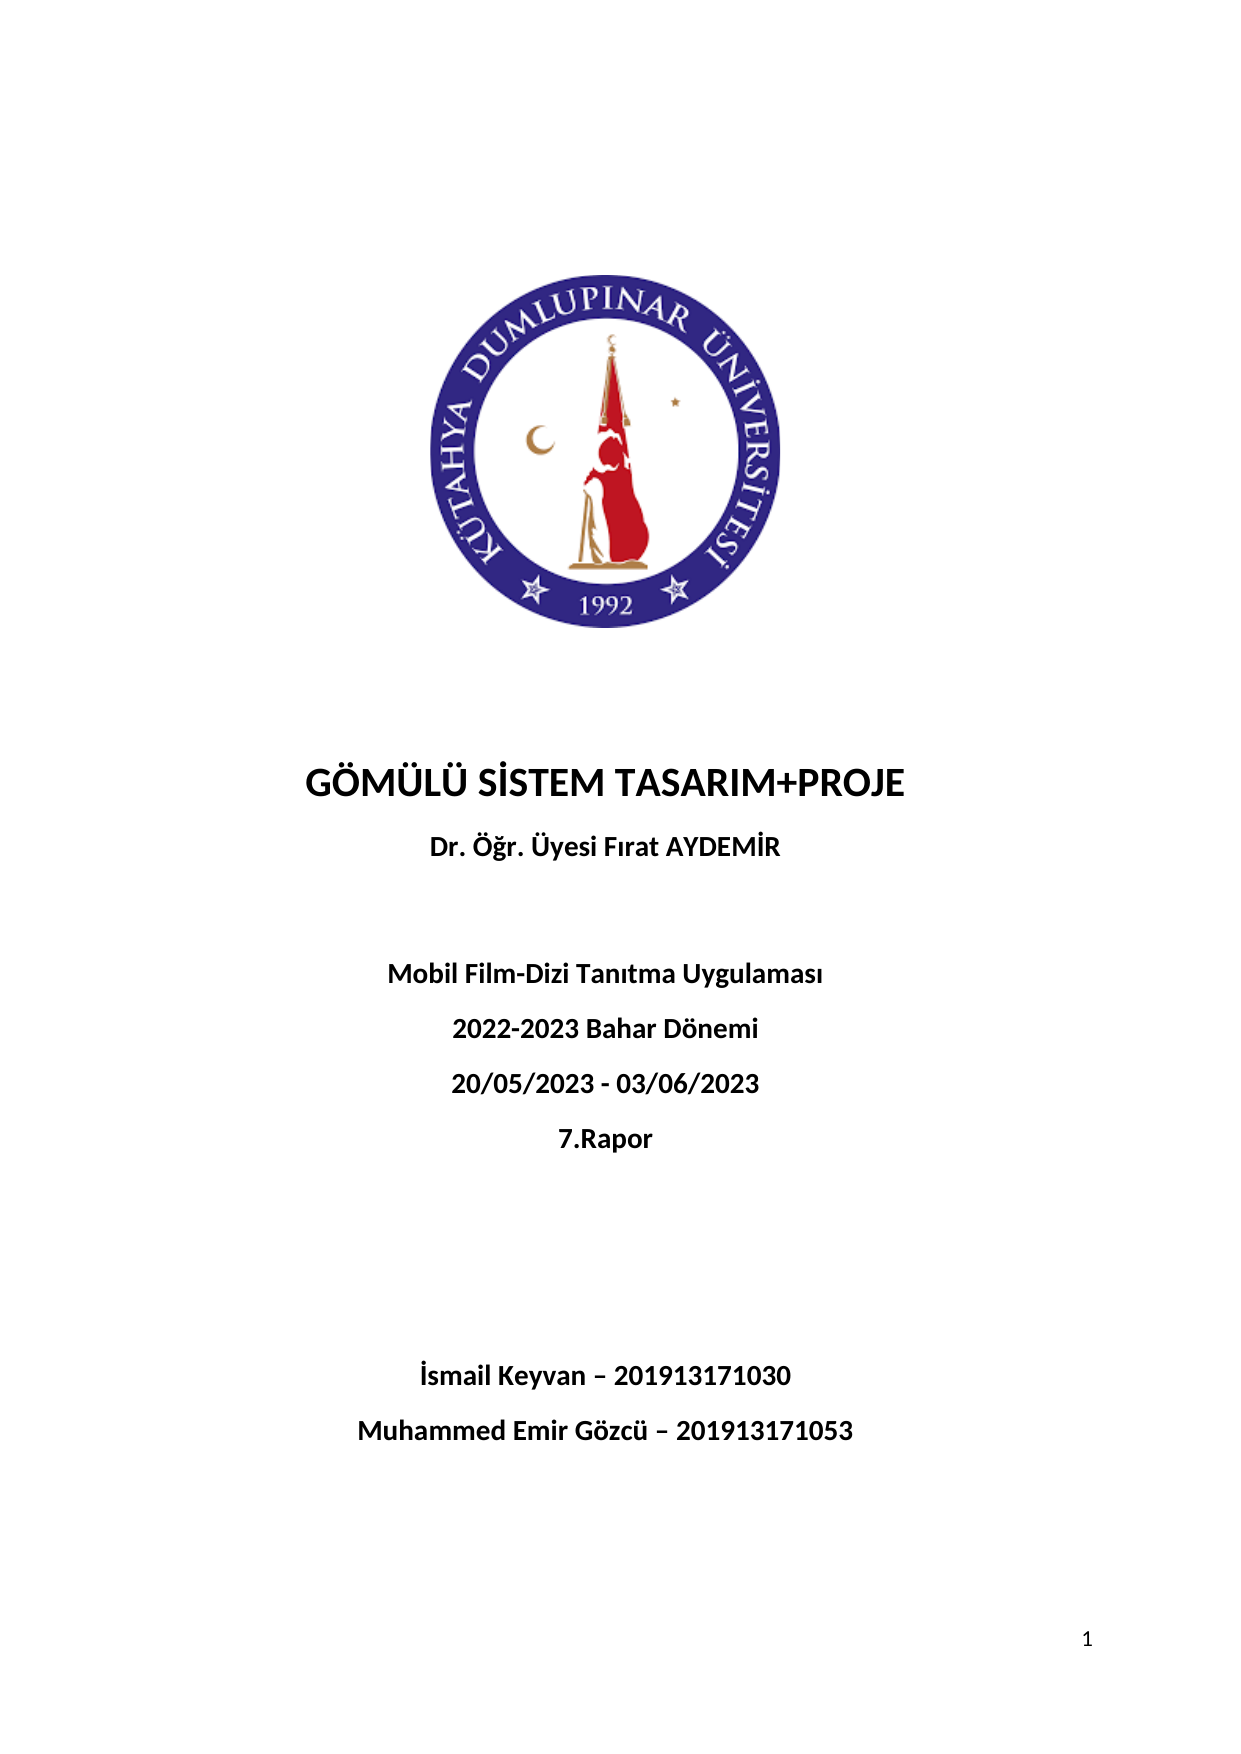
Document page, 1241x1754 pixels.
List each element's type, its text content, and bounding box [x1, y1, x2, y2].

text Muhammed Emir Gözcü – 201913171053 [118, 1412, 1092, 1448]
text GÖMÜLÜ SİSTEM TASARIM+PROJE [118, 756, 1092, 807]
text İsmail Keyvan – 201913171030 [118, 1357, 1092, 1393]
picture [430, 275, 781, 628]
text Dr. Öğr. Üyesi Fırat AYDEMİR [118, 828, 1092, 864]
text 2022-2023 Bahar Dönemi [118, 1010, 1092, 1045]
text 7.Rapor [118, 1120, 1092, 1156]
text Mobil Film-Dizi Tanıtma Uygulaması [118, 955, 1092, 990]
text 20/05/2023 - 03/06/2023 [118, 1065, 1092, 1101]
